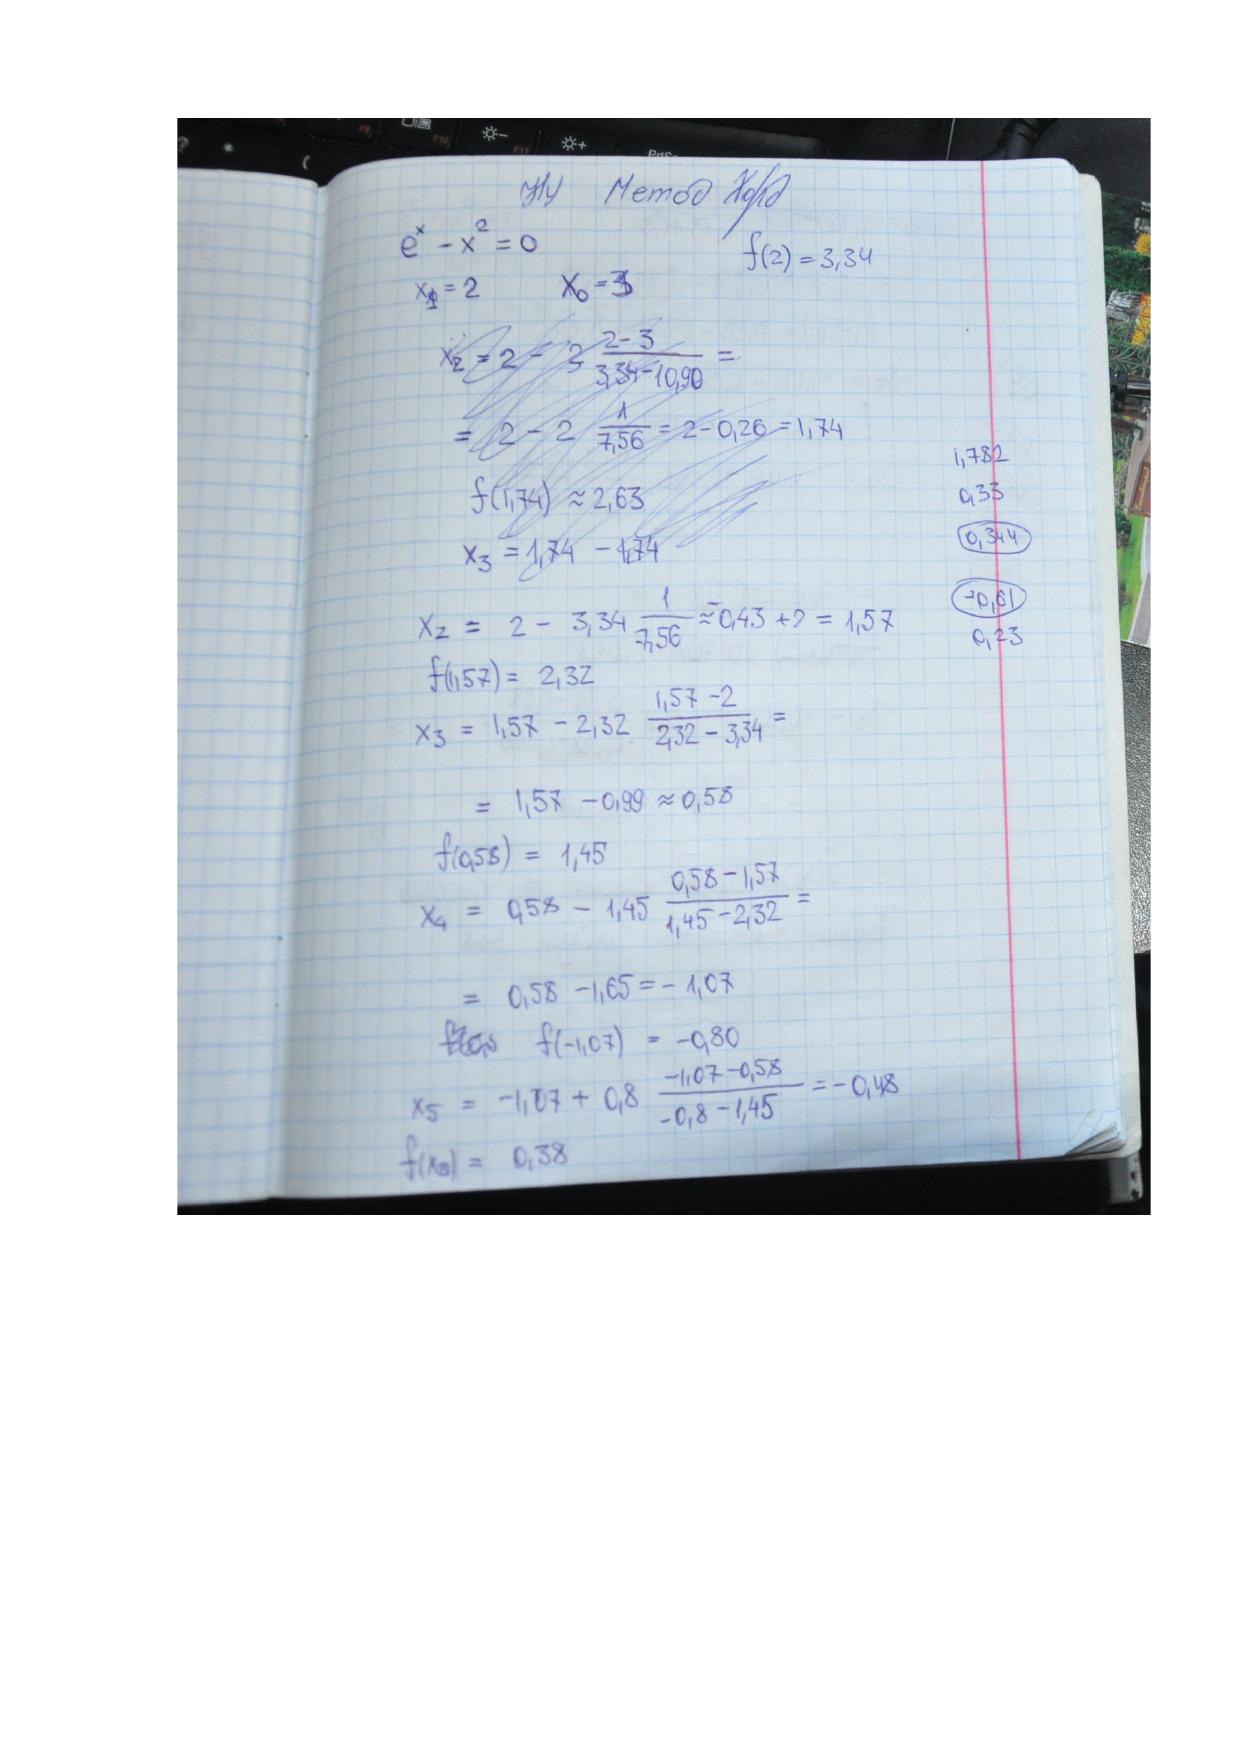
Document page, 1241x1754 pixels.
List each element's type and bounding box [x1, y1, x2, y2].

picture [177, 118, 1151, 1215]
